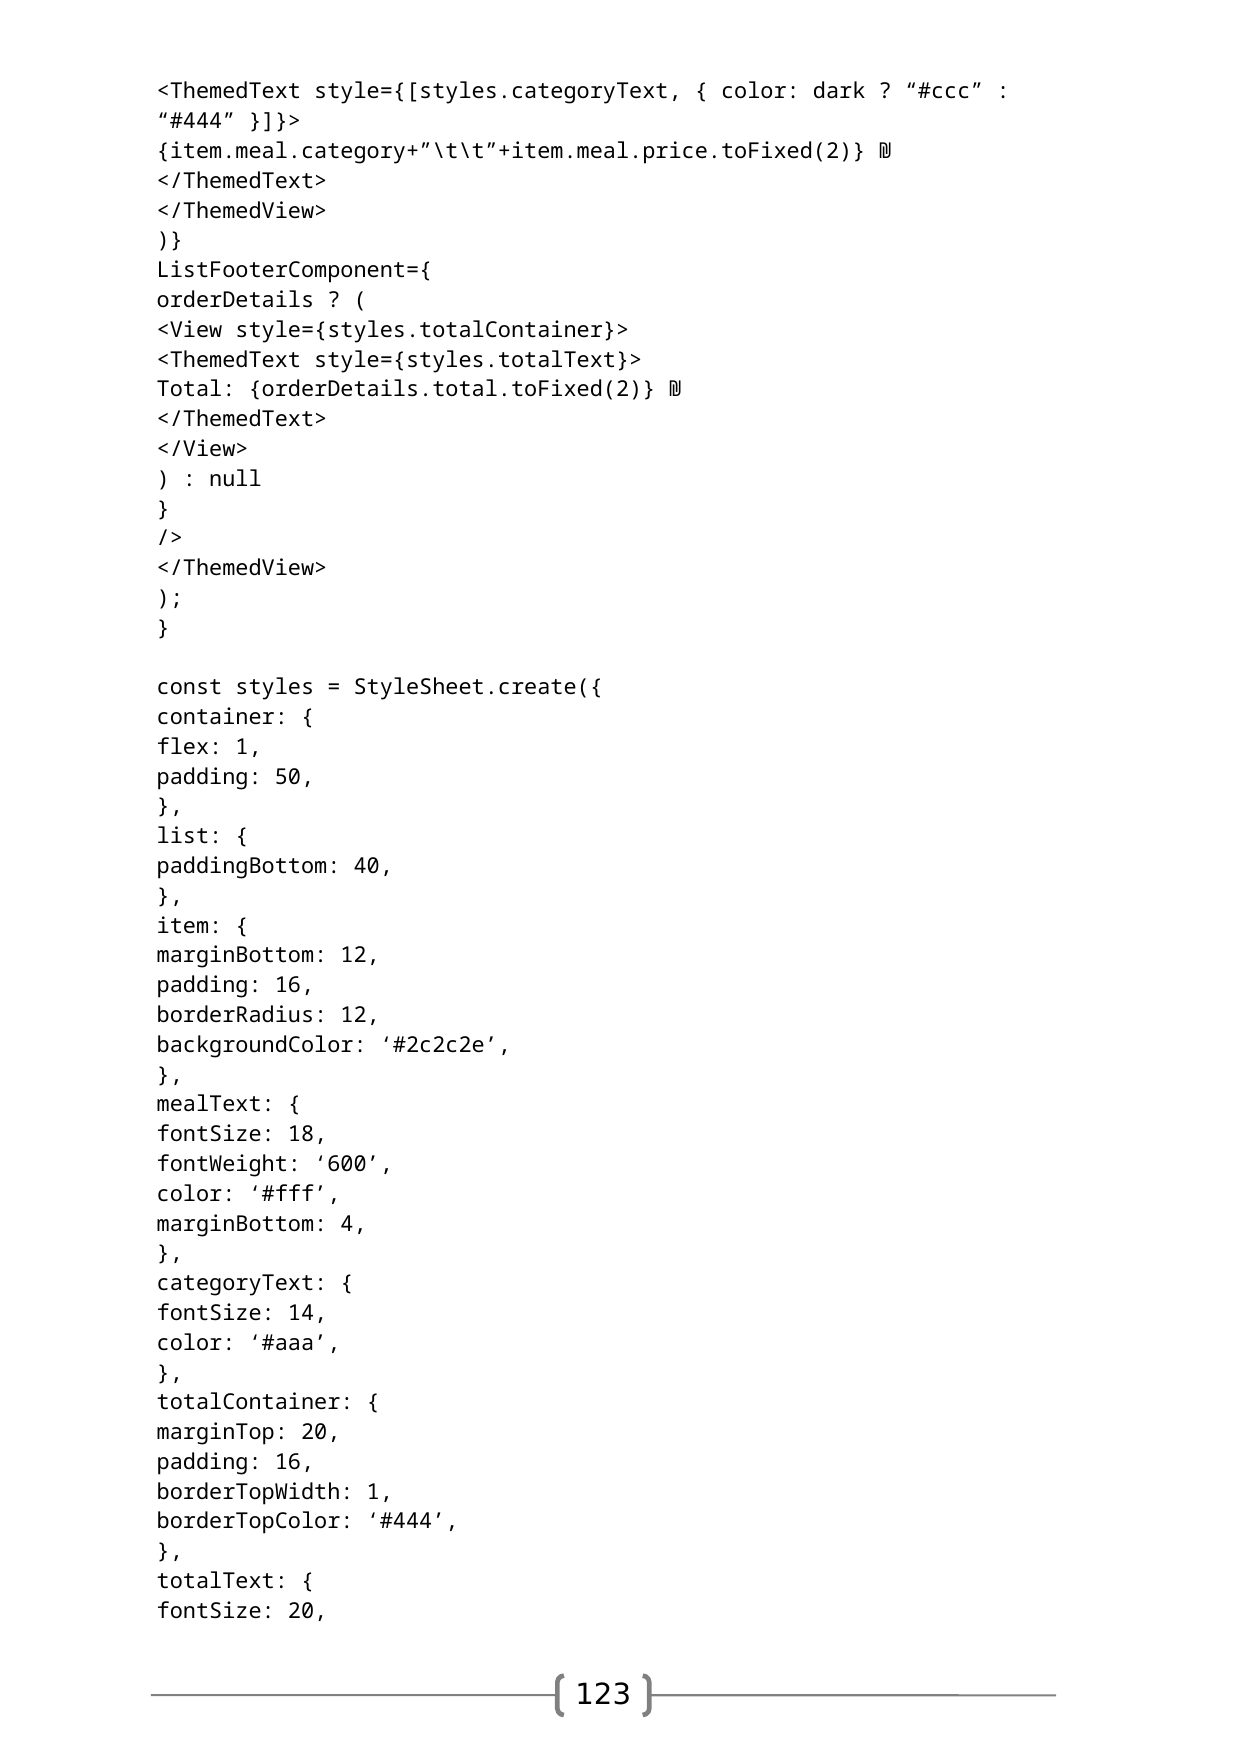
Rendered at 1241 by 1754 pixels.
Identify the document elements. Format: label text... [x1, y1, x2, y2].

text Total: {orderDetails.total.toFixed(2)} ₪ [156, 373, 1088, 403]
text marginBottom: 4, [156, 1207, 1088, 1237]
text } [156, 612, 1088, 641]
text </ThemedText> [156, 165, 1088, 194]
text categoryText: { [156, 1267, 1088, 1297]
text mealText: { [156, 1088, 1088, 1118]
text backgroundColor: ‘#2c2c2e’, [156, 1029, 1088, 1058]
text paddingBottom: 40, [156, 850, 1088, 880]
text }, [156, 880, 1088, 909]
text fontWeight: ‘600’, [156, 1148, 1088, 1178]
text }, [156, 1058, 1088, 1088]
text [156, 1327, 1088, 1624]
text list: { [156, 820, 1088, 850]
text <ThemedText style={[styles.categoryText, { color: dark ? “#ccc” : “#444” }]}> [156, 75, 1088, 135]
text }, [156, 1237, 1088, 1267]
text <ThemedText style={styles.totalText}> [156, 343, 1088, 373]
text <View style={styles.totalContainer}> [156, 314, 1088, 343]
text ListFooterComponent={ [156, 254, 1088, 284]
text color: ‘#fff’, [156, 1178, 1088, 1207]
text {item.meal.category+”\t\t”+item.meal.price.toFixed(2)} ₪ [156, 135, 1088, 165]
text </View> [156, 433, 1088, 463]
text item: { [156, 909, 1088, 939]
text } [156, 492, 1088, 522]
text const styles = StyleSheet.create({ [156, 671, 1088, 701]
text }, [156, 790, 1088, 820]
text ) : null [156, 463, 1088, 492]
text container: { [156, 701, 1088, 731]
text )} [156, 224, 1088, 254]
text /> [156, 522, 1088, 552]
text padding: 16, [156, 969, 1088, 999]
text flex: 1, [156, 731, 1088, 761]
text orderDetails ? ( [156, 284, 1088, 314]
text </ThemedText> [156, 403, 1088, 433]
text ); [156, 582, 1088, 612]
text fontSize: 14, [156, 1297, 1088, 1327]
text borderRadius: 12, [156, 999, 1088, 1029]
text </ThemedView> [156, 552, 1088, 582]
text </ThemedView> [156, 194, 1088, 224]
text padding: 50, [156, 761, 1088, 790]
text fontSize: 18, [156, 1118, 1088, 1148]
text marginBottom: 12, [156, 939, 1088, 969]
